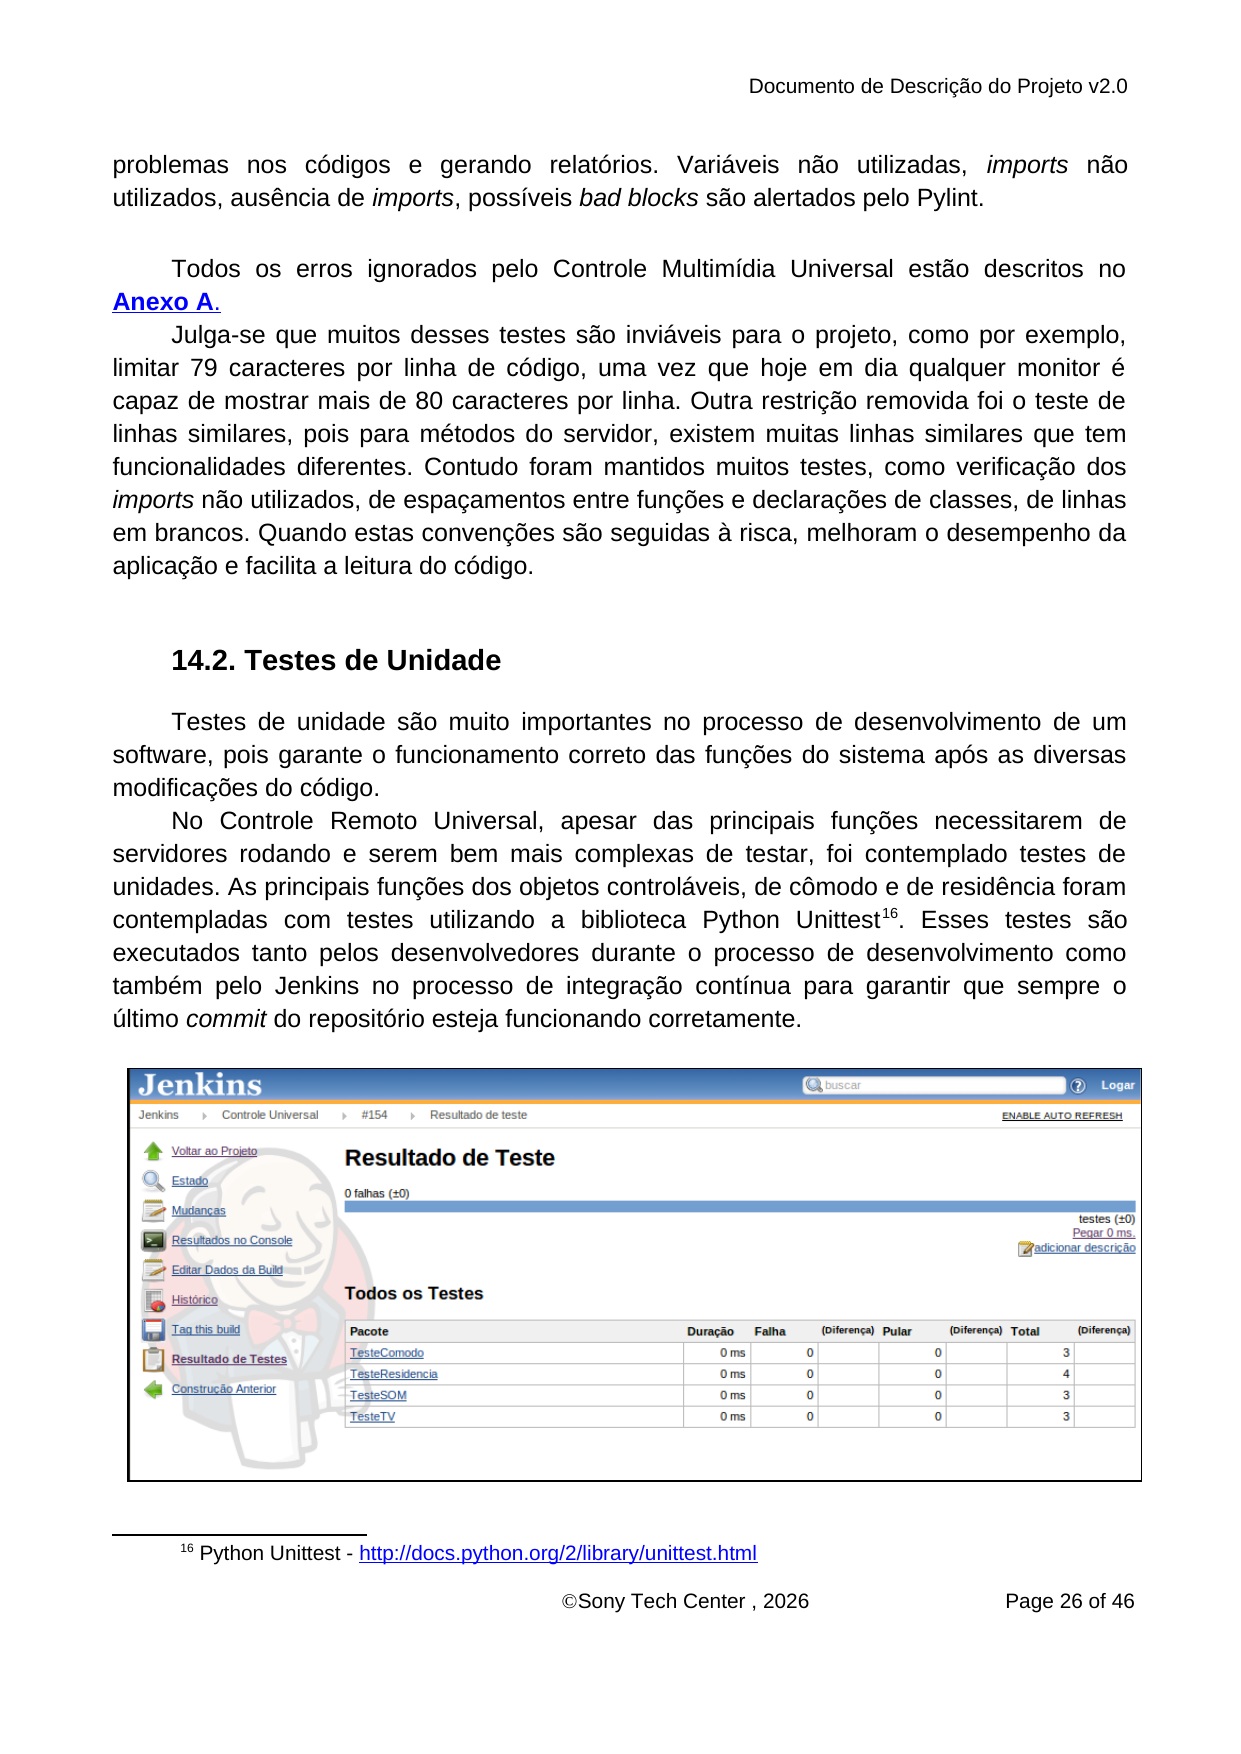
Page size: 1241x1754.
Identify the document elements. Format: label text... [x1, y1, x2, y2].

text Testes de unidade são muito importantes no processo de desenvolvimento de um software, pois garante o funcionamento correto das funções do sistema após as diversas modificações do código. [112, 707, 1128, 802]
text Todos os erros ignorados pelo Controle Multimídia Universal estão descritos no Anexo A. [112, 254, 1128, 316]
subtitle 14.2. Testes de Unidade [97, 643, 1146, 677]
picture [129, 1069, 1141, 1480]
text No Controle Remoto Universal, apesar das principais funções necessitarem de servidores rodando e serem bem mais complexas de testar, foi contemplado testes de unidades. As principais funções dos objetos controláveis, de cômodo e de residência foram contempladas com testes utilizando a biblioteca Python Unittest. Esses testes são executados tanto pelos desenvolvedores durante o processo de desenvolvimento como também pelo Jenkins no processo de integração contínua para garantir que sempre o último commit do repositório esteja funcionando corretamente. [112, 806, 1128, 1033]
text Julga-se que muitos desses testes são inviáveis para o projeto, como por exemplo, limitar 79 caracteres por linha de código, uma vez que hoje em dia qualquer monitor é capaz de mostrar mais de 80 caracteres por linha. Outra restrição removida foi o teste de linhas similares, pois para métodos do servidor, existem muitas linhas similares que tem funcionalidades diferentes. Contudo foram mantidos muitos testes, como verificação dos imports não utilizados, de espaçamentos entre funções e declarações de classes, de linhas em brancos. Quando estas convenções são seguidas à risca, melhoram o desempenho da aplicação e facilita a leitura do código. [112, 320, 1128, 580]
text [112, 150, 1128, 212]
